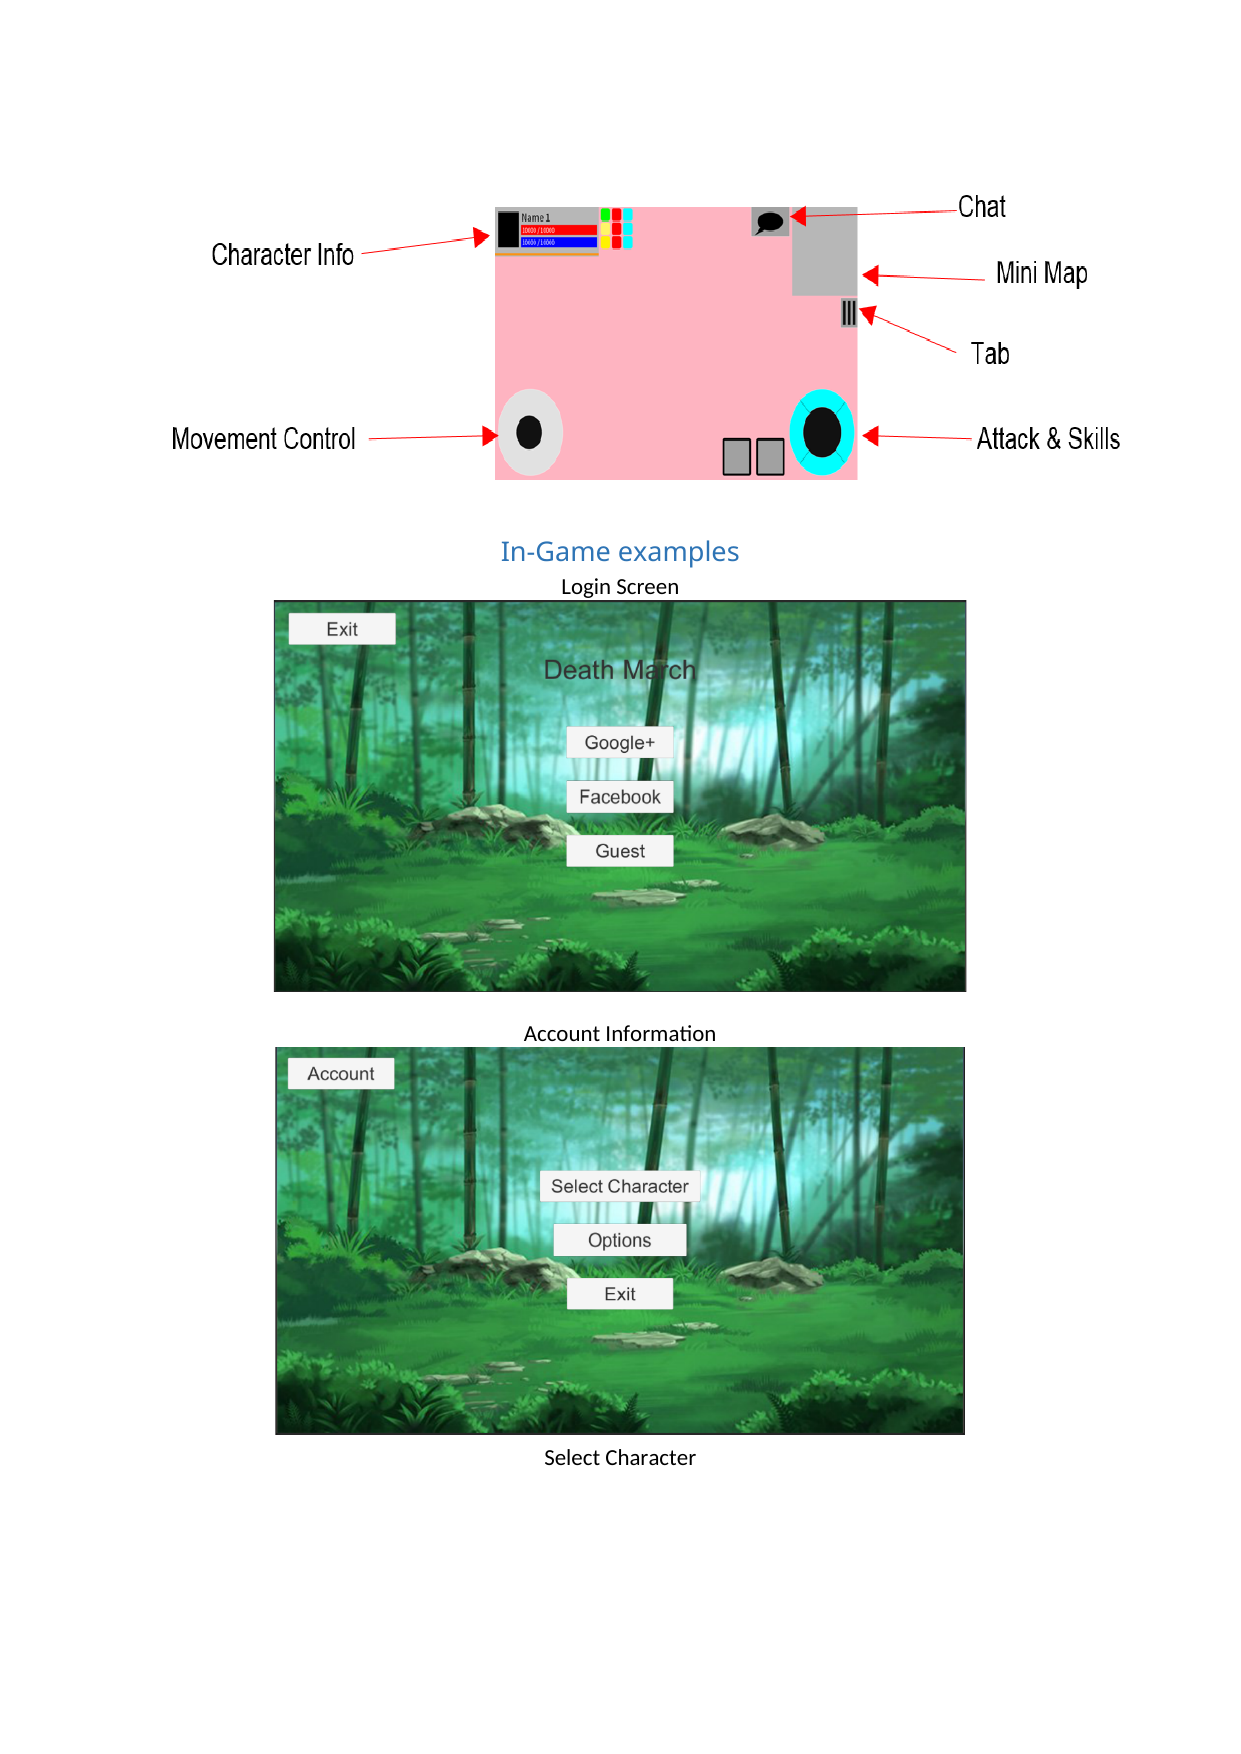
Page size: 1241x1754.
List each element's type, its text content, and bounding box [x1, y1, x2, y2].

table_header Login Screen [109, 573, 1131, 1019]
picture [150, 150, 1154, 514]
subtitle In-Game examples [150, 533, 1090, 569]
picture [275, 1047, 965, 1435]
picture [273, 600, 967, 992]
table_cell Account Information [109, 1019, 1131, 1443]
table_cell Select Character [109, 1443, 1131, 1476]
